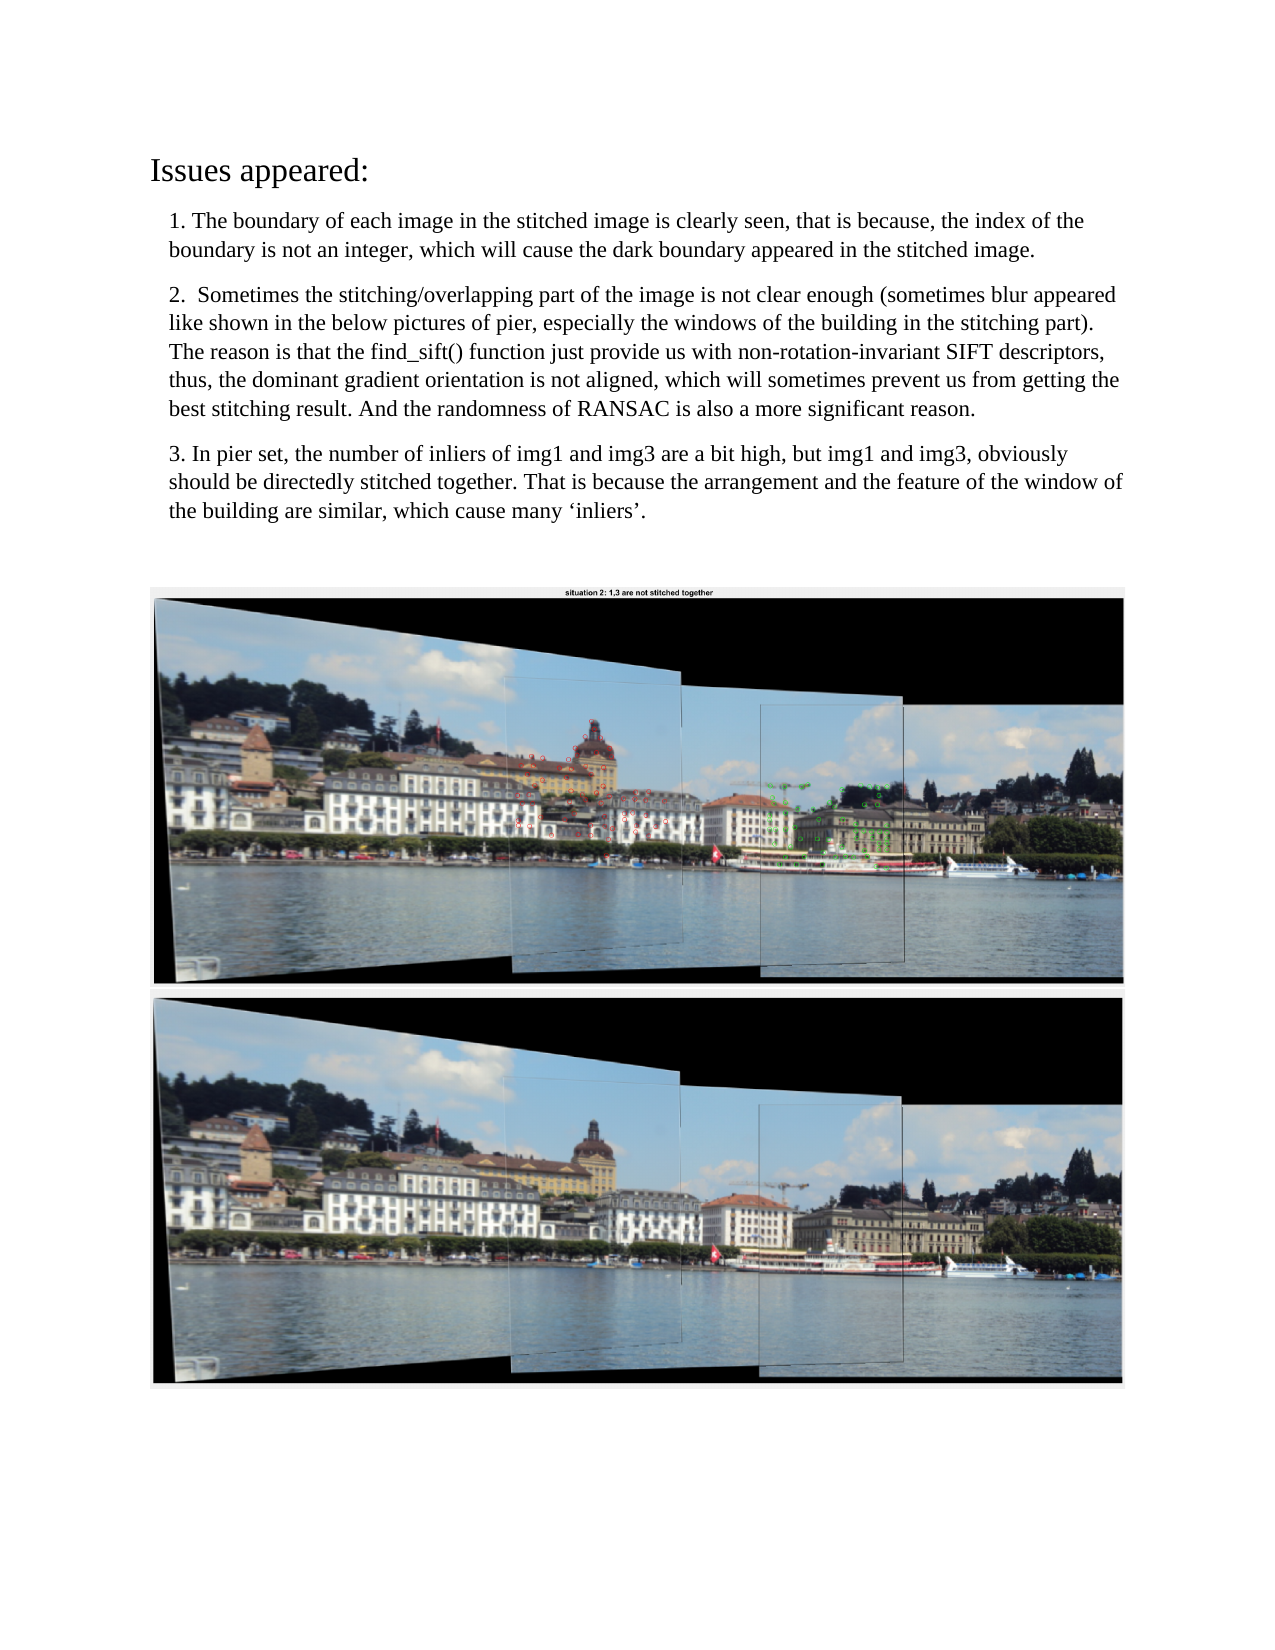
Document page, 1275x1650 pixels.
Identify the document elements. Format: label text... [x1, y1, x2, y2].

picture [150, 587, 1125, 987]
subtitle Issues appeared: [150, 150, 1125, 188]
text 1. The boundary of each image in the stitched image is clearly seen, that is because, the index of the boundary is not an integer, which will cause the dark boundary appeared in the stitched image. [169, 207, 1125, 262]
picture [150, 989, 1125, 1389]
text 2. Sometimes the stitching/overlapping part of the image is not clear enough (sometimes blur appeared like shown in the below pictures of pier, especially the windows of the building in the stitching part). The reason is that the find_sift() function just provide us with non-rotation-invariant SIFT descriptors, thus, the dominant gradient orientation is not aligned, which will sometimes prevent us from getting the best stitching result. And the randomness of RANSAC is also a more significant reason. [169, 281, 1125, 421]
text 3. In pier set, the number of inliers of img1 and img3 are a bit high, but img1 and img3, obviously should be directedly stitched together. That is because the arrangement and the feature of the window of the building are similar, which cause many ‘inliers’. [169, 440, 1125, 523]
